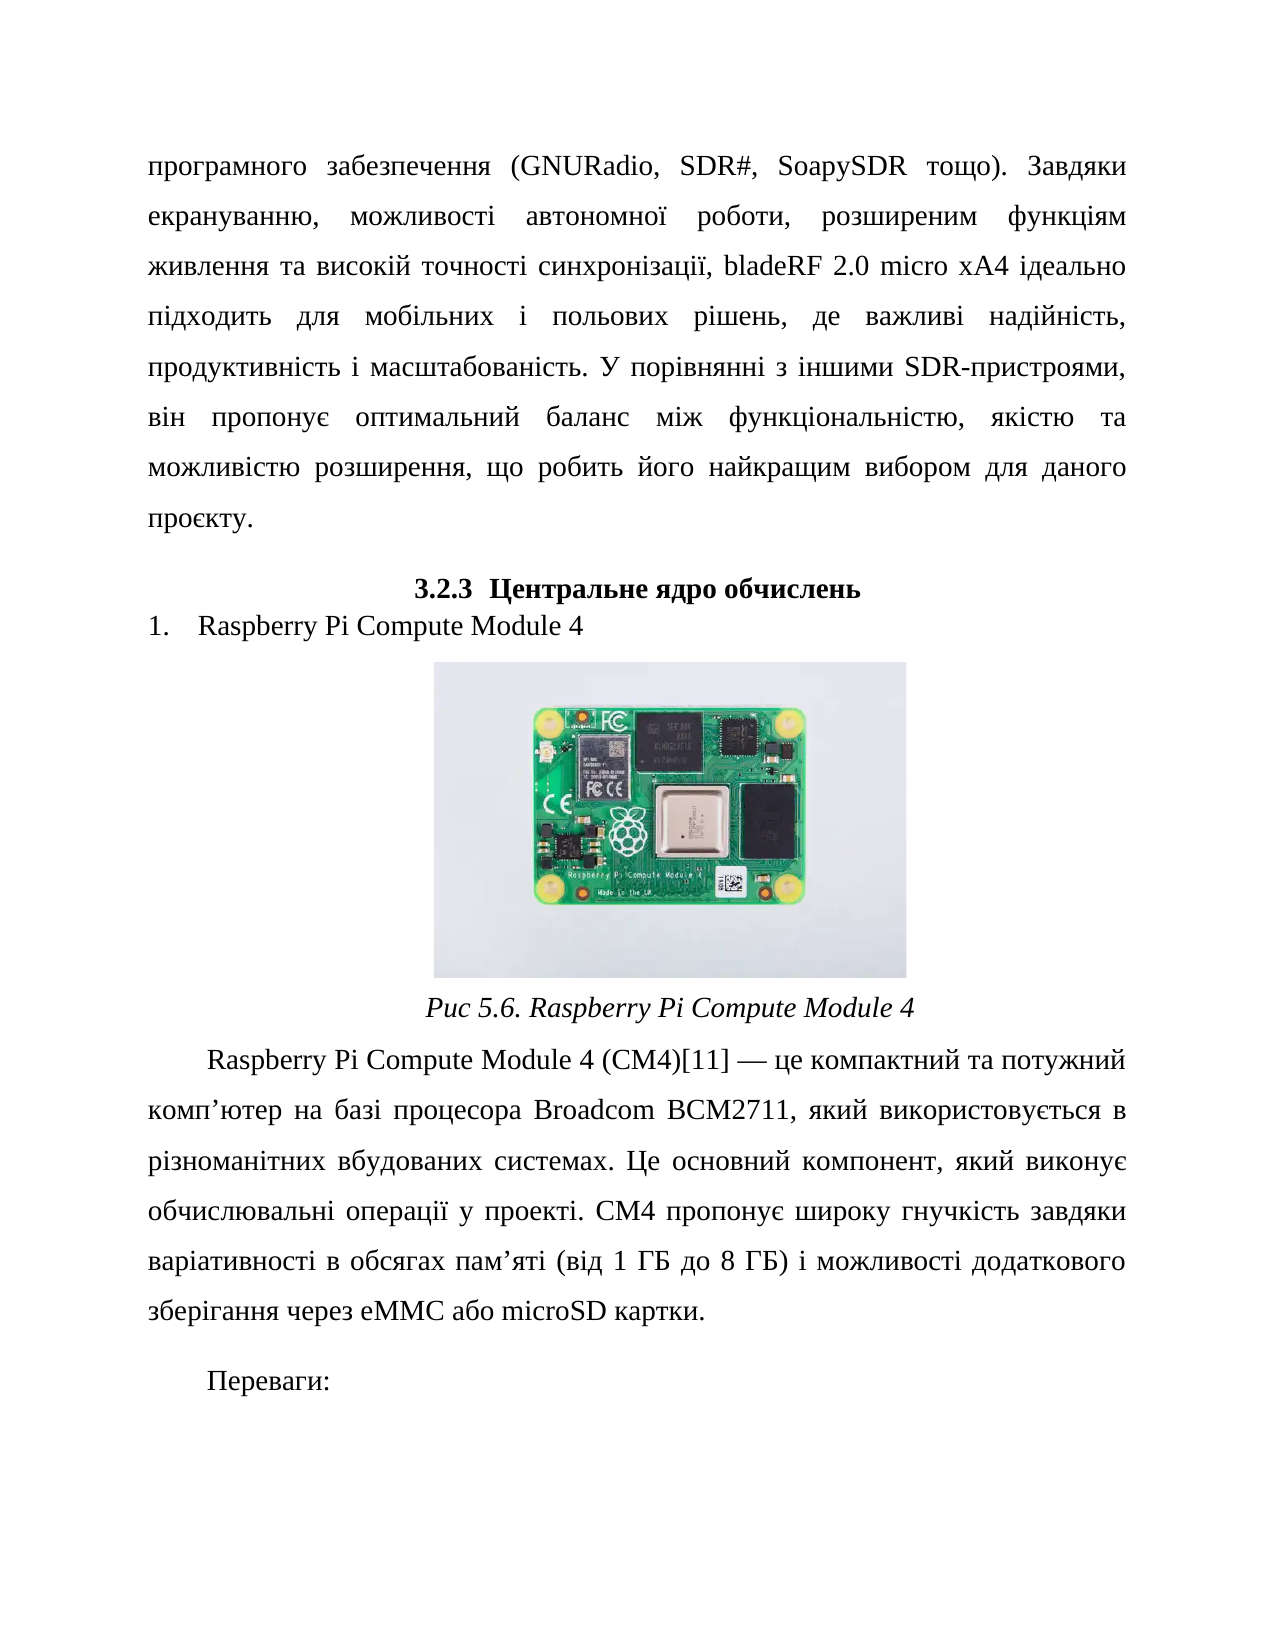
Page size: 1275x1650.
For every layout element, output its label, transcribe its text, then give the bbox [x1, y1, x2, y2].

text Рис 5.6. Raspberry Pi Compute Module 4 [148, 990, 1127, 1023]
text Raspberry Pi Compute Module 4 (CM4)[11] — це компактний та потужний комп’ютер на базі процесора Broadcom BCM2711, який використовується в різноманітних вбудованих системах. Це основний компонент, який виконує обчислювальні операції у проекті. CM4 пропонує широку гнучкість завдяки варіативності в обсягах пам’яті (від 1 ГБ до 8 ГБ) і можливості додаткового зберігання через eMMC або microSD картки. [148, 1042, 1127, 1327]
text Переваги: [148, 1363, 1127, 1396]
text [148, 148, 1127, 533]
list Raspberry Pi Compute Module 4 [148, 608, 1127, 642]
subtitle Центральне ядро обчислень [148, 571, 1127, 604]
picture [433, 662, 907, 978]
